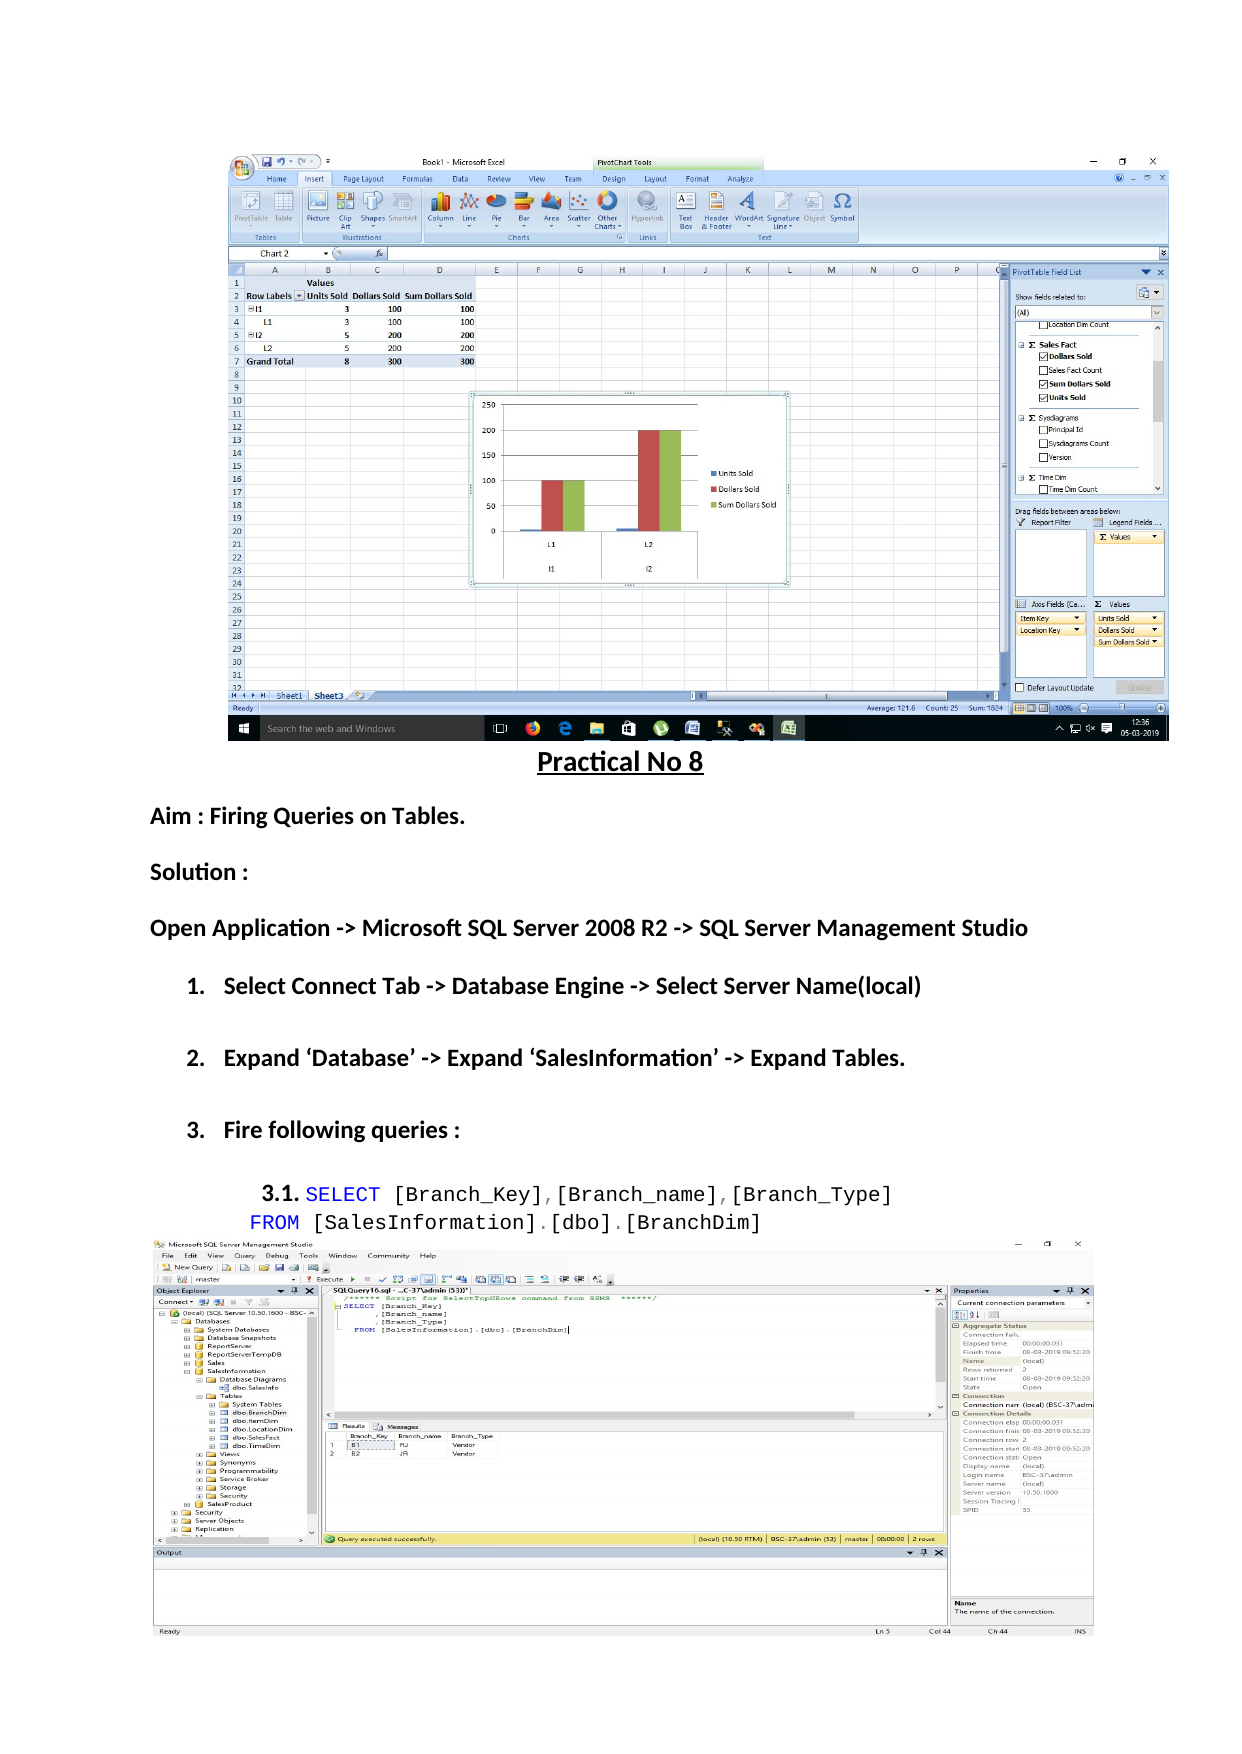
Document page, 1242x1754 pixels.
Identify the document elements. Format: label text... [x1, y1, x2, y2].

text Aim : Firing Queries on Tables. [150, 801, 1089, 831]
list Select Connect Tab -> Database Engine -> Select Server Name(local) [186, 970, 1089, 1001]
list Expand ‘Database’ -> Expand ‘SalesInformation’ -> Expand Tables. [186, 1042, 1089, 1072]
text FROM [SalesInformation].[dbo].[BranchDim] [249, 1212, 1090, 1236]
text Solution : [150, 856, 1089, 887]
subtitle Practical No 8 [150, 743, 1090, 778]
picture [228, 153, 1169, 741]
list SELECT [Branch_Key],[Branch_name],[Branch_Type] [261, 1177, 1090, 1207]
list Fire following queries : [186, 1114, 1089, 1144]
picture [153, 1239, 1094, 1636]
text Open Application -> Microsoft SQL Server 2008 R2 -> SQL Server Management Studio [150, 912, 1089, 943]
